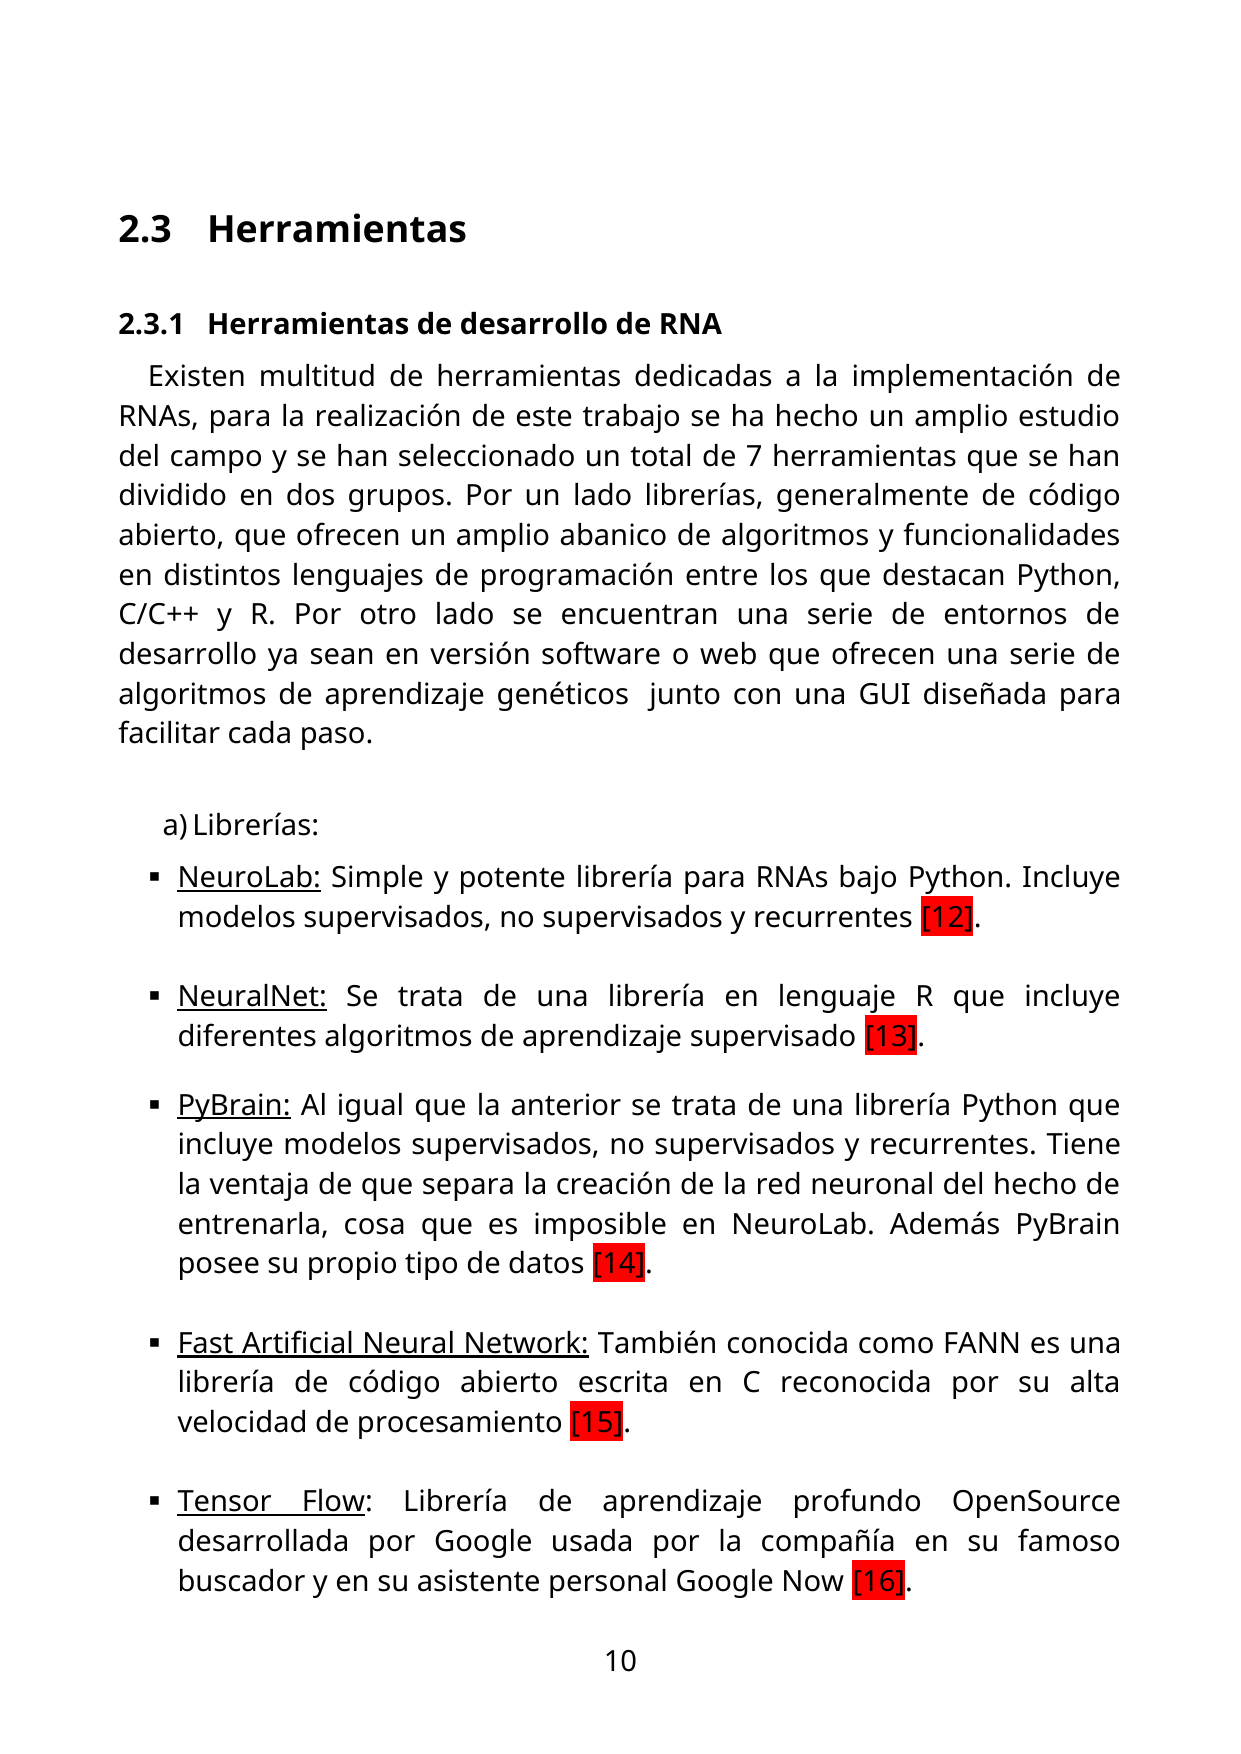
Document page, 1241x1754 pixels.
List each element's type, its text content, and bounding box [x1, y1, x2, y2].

list NeuroLab: Simple y potente librería para RNAs bajo Python. Incluye modelos supervisados, no supervisados y recurrentes [12]. [148, 857, 1122, 936]
subtitle Herramientas [118, 202, 1122, 253]
subtitle Herramientas de desarrollo de RNA [118, 303, 1122, 343]
list Librerías: [162, 804, 1122, 844]
text Existen multitud de herramientas dedicadas a la implementación de RNAs, para la realización de este trabajo se ha hecho un amplio estudio del campo y se han seleccionado un total de 7 herramientas que se han dividido en dos grupos. Por un lado librerías, generalmente de código abierto, que ofrecen un amplio abanico de algoritmos y funcionalidades en distintos lenguajes de programación entre los que destacan Python, C/C++ y R. Por otro lado se encuentran una serie de entornos de desarrollo ya sean en versión software o web que ofrecen una serie de algoritmos de aprendizaje genéticos junto con una GUI diseñada para facilitar cada paso. [118, 355, 1122, 752]
list Fast Artificial Neural Network: También conocida como FANN es una librería de código abierto escrita en C reconocida por su alta velocidad de procesamiento [15]. [148, 1322, 1122, 1441]
list PyBrain: Al igual que la anterior se trata de una librería Python que incluye modelos supervisados, no supervisados y recurrentes. Tiene la ventaja de que separa la creación de la red neuronal del hecho de entrenarla, cosa que es imposible en NeuroLab. Además PyBrain posee su propio tipo de datos [14]. [148, 1084, 1122, 1282]
list NeuralNet: Se trata de una librería en lenguaje R que incluye diferentes algoritmos de aprendizaje supervisado [13]. [148, 976, 1122, 1055]
list Tensor Flow: Librería de aprendizaje profundo OpenSource desarrollada por Google usada por la compañía en su famoso buscador y en su asistente personal Google Now [16]. [148, 1481, 1122, 1600]
